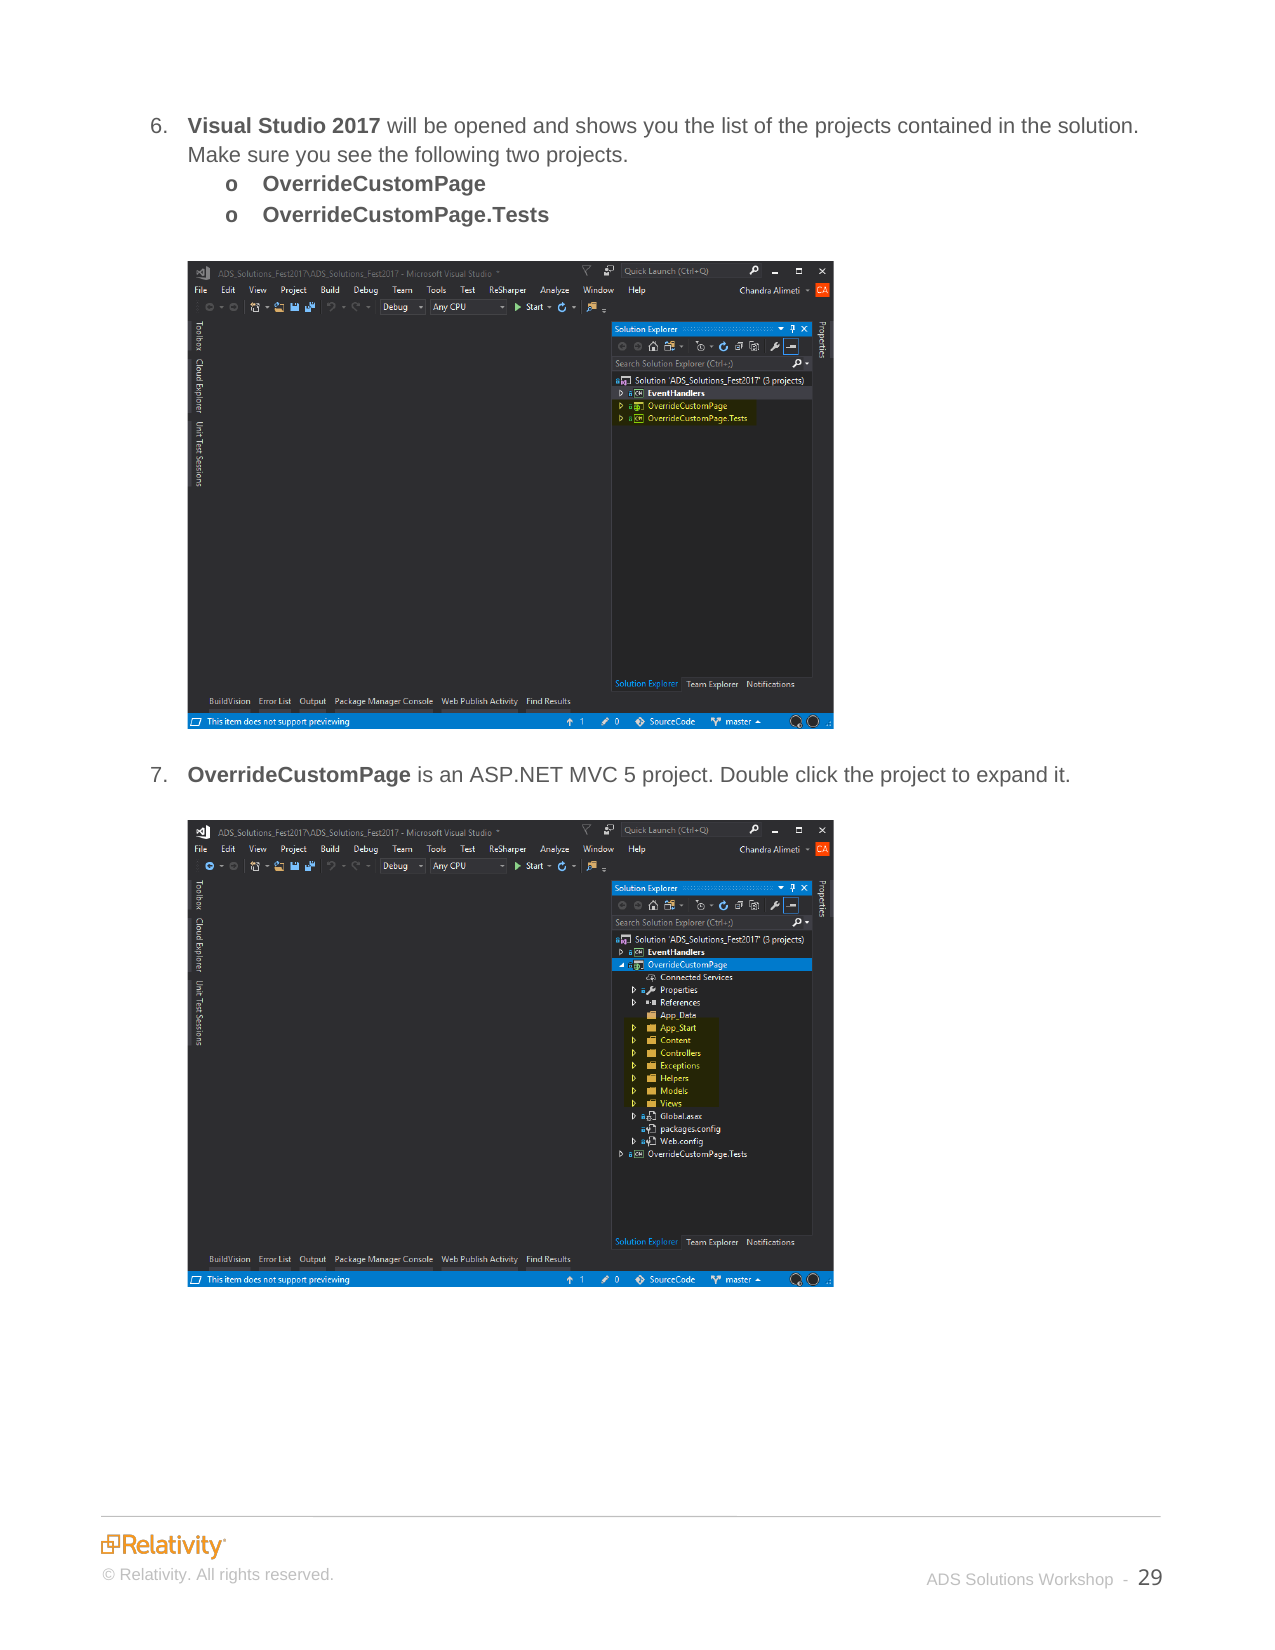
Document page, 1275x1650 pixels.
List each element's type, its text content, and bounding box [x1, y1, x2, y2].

picture [187, 261, 834, 729]
list OverrideCustomPage [225, 170, 1162, 197]
picture [187, 820, 834, 1287]
picture [100, 1534, 227, 1560]
list OverrideCustomPage is an ASP.NET MVC 5 project. Double click the project to expand it. [150, 762, 1162, 788]
list OverrideCustomPage.Tests [225, 202, 1162, 229]
list Visual Studio 2017 will be opened and shows you the list of the projects contained in the solution. Make sure you see the following two projects. [150, 112, 1162, 167]
